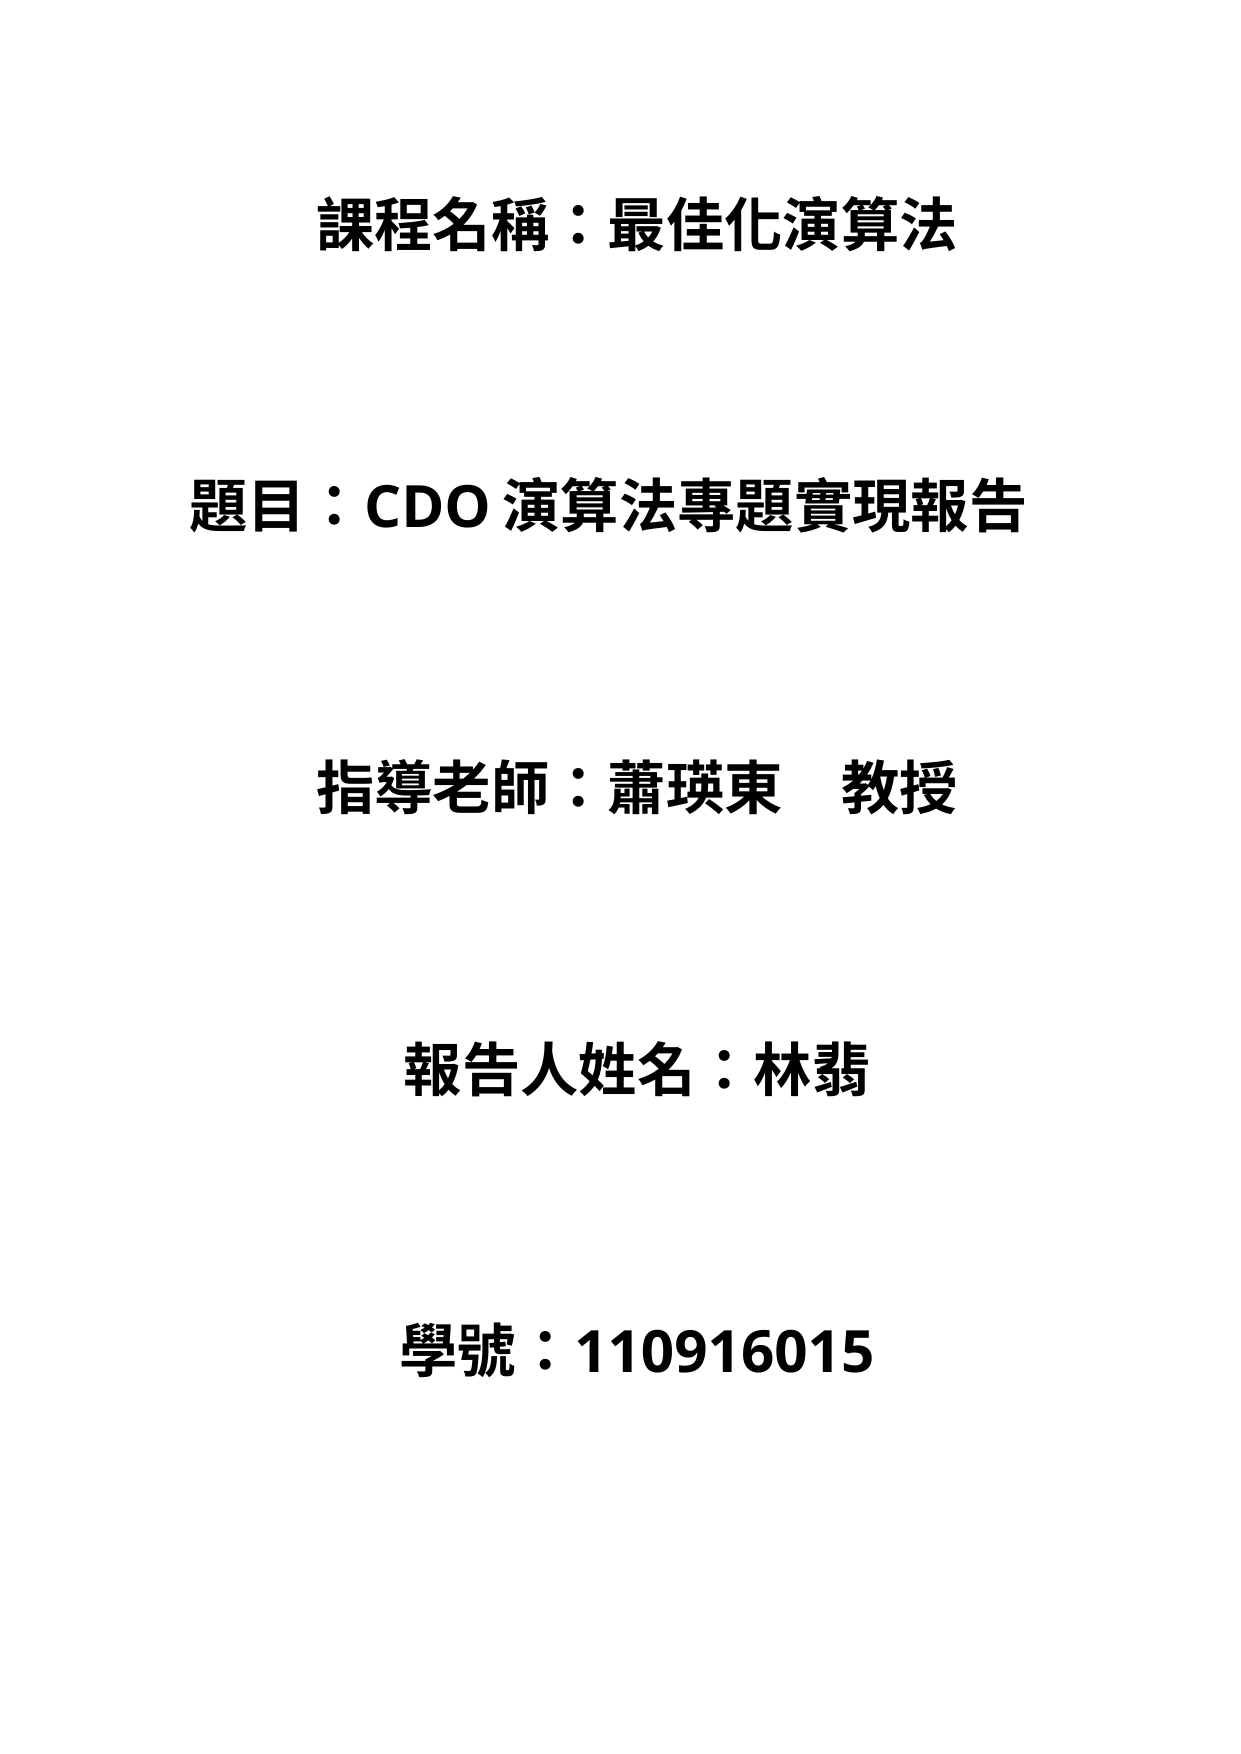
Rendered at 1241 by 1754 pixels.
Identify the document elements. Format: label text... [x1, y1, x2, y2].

subtitle 學號：110916015 [54, 1291, 1029, 1403]
subtitle 課程名稱：最佳化演算法 [54, 164, 1029, 277]
subtitle 指導老師：蕭瑛東 教授 [54, 728, 1029, 841]
subtitle 題目：CDO演算法專題實現報告 [54, 446, 1029, 558]
subtitle 報告人姓名：林翡 [54, 1009, 1029, 1122]
